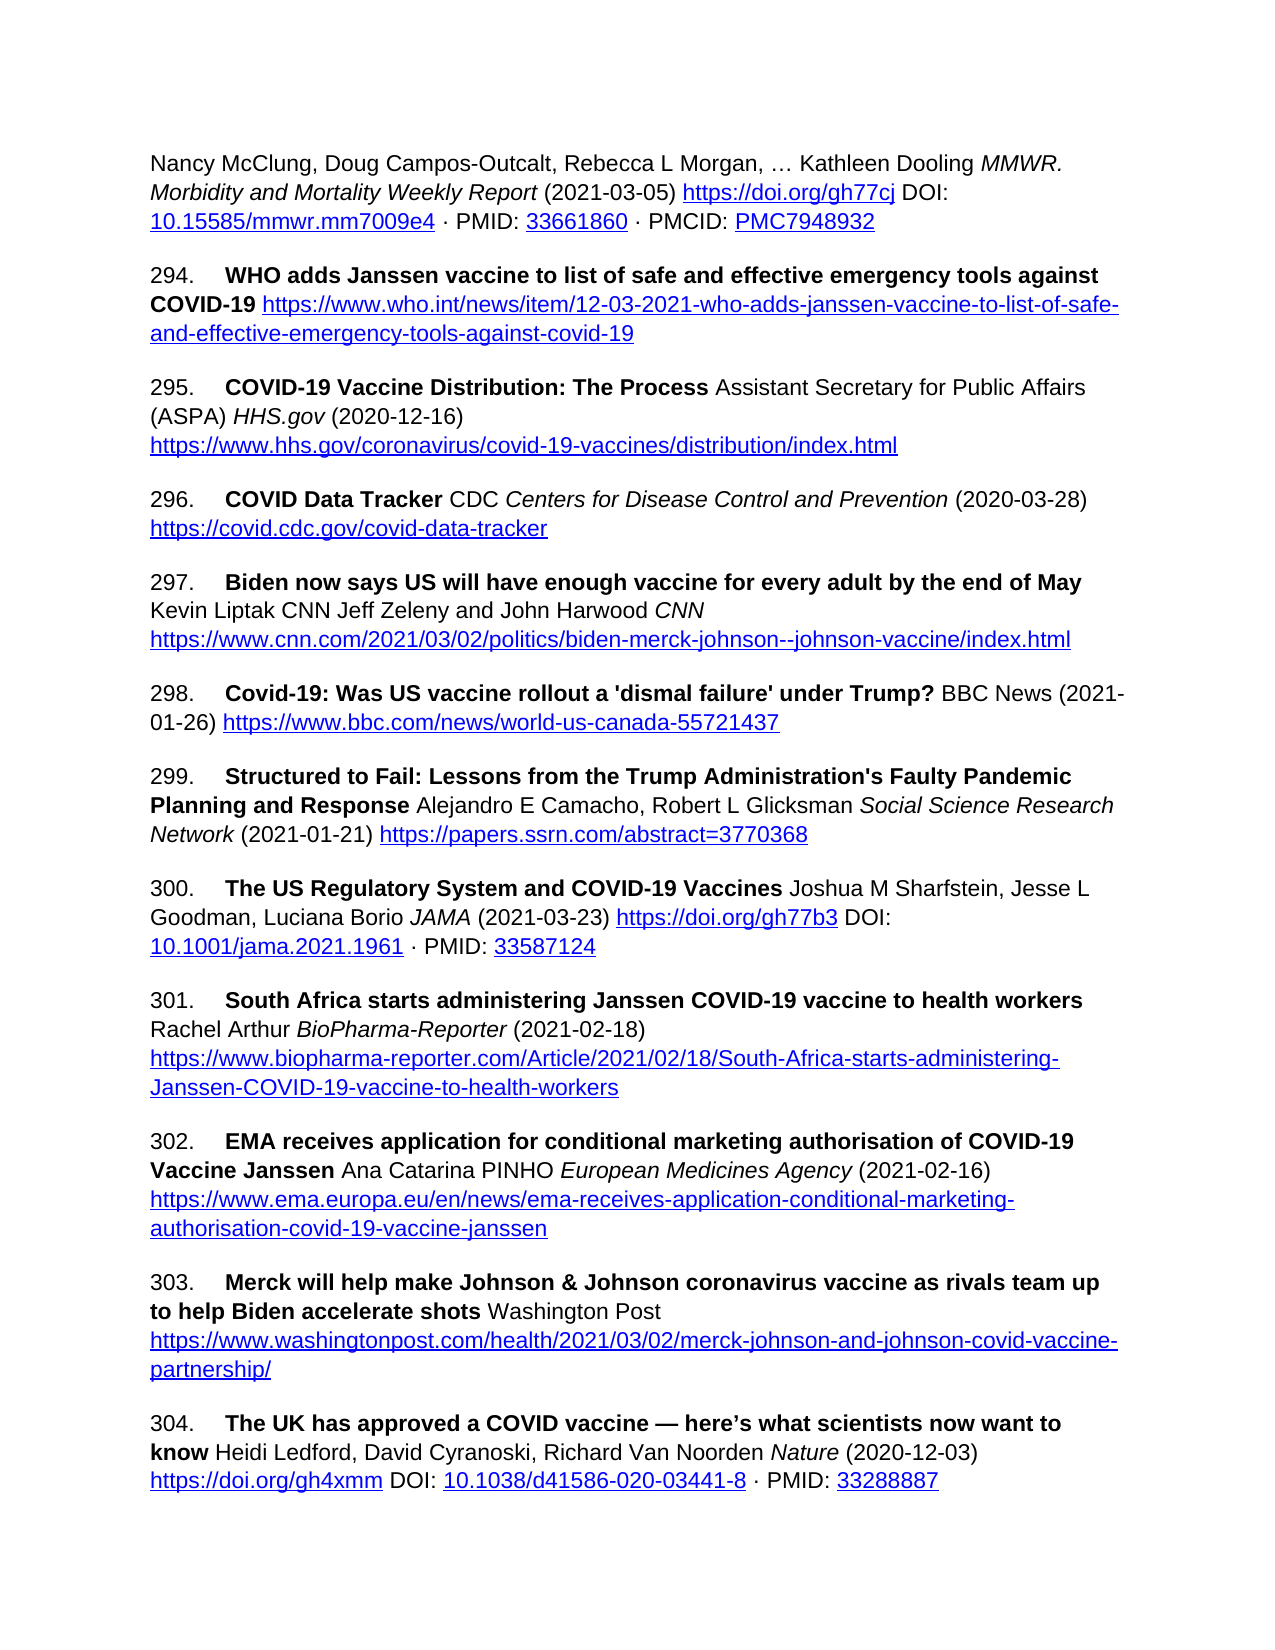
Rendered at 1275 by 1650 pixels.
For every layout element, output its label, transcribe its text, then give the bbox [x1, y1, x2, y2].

text 294. WHO adds Janssen vaccine to list of safe and effective emergency tools against COVID-19 https://www.who.int/news/item/12-03-2021-who-adds-janssen-vaccine-to-list-of-safe-and-effective-emergency-tools-against-covid-19 [150, 262, 1125, 346]
text 300. The US Regulatory System and COVID-19 Vaccines Joshua M Sharfstein, Jesse L Goodman, Luciana Borio JAMA (2021-03-23) https://doi.org/gh77b3 DOI: 10.1001/jama.2021.1961 · PMID: 33587124 [150, 875, 1125, 959]
text 304. The UK has approved a COVID vaccine — here’s what scientists now want to know Heidi Ledford, David Cyranoski, Richard Van Noorden Nature (2020-12-03) https://doi.org/gh4xmm DOI: 10.1038/d41586-020-03441-8 · PMID: 33288887 [150, 1409, 1125, 1494]
text 299. Structured to Fail: Lessons from the Trump Administration's Faulty Pandemic Planning and Response Alejandro E Camacho, Robert L Glicksman Social Science Research Network (2021-01-21) https://papers.ssrn.com/abstract=3770368 [150, 763, 1125, 848]
text 301. South Africa starts administering Janssen COVID-19 vaccine to health workers Rachel Arthur BioPharma-Reporter (2021-02-18) https://www.biopharma-reporter.com/Article/2021/02/18/South-Africa-starts-administering-Janssen-COVID-19-vaccine-to-health-workers [150, 987, 1125, 1100]
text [150, 150, 1125, 234]
text 303. Merck will help make Johnson & Johnson coronavirus vaccine as rivals team up to help Biden accelerate shots Washington Post https://www.washingtonpost.com/health/2021/03/02/merck-johnson-and-johnson-covid-vaccine-partnership/ [150, 1269, 1125, 1382]
text 297. Biden now says US will have enough vaccine for every adult by the end of May Kevin Liptak CNN Jeff Zeleny and John Harwood CNN https://www.cnn.com/2021/03/02/politics/biden-merck-johnson--johnson-vaccine/index.html [150, 568, 1125, 653]
text 302. EMA receives application for conditional marketing authorisation of COVID-19 Vaccine Janssen Ana Catarina PINHO European Medicines Agency (2021-02-16) https://www.ema.europa.eu/en/news/ema-receives-application-conditional-marketing-authorisation-covid-19-vaccine-janssen [150, 1128, 1125, 1241]
text 298. Covid-19: Was US vaccine rollout a 'dismal failure' under Trump? BBC News (2021-01-26) https://www.bbc.com/news/world-us-canada-55721437 [150, 680, 1125, 736]
text 295. COVID-19 Vaccine Distribution: The Process Assistant Secretary for Public Affairs (ASPA) HHS.gov (2020-12-16) https://www.hhs.gov/coronavirus/covid-19-vaccines/distribution/index.html [150, 374, 1125, 458]
text 296. COVID Data Tracker CDC Centers for Disease Control and Prevention (2020-03-28) https://covid.cdc.gov/covid-data-tracker [150, 486, 1125, 541]
